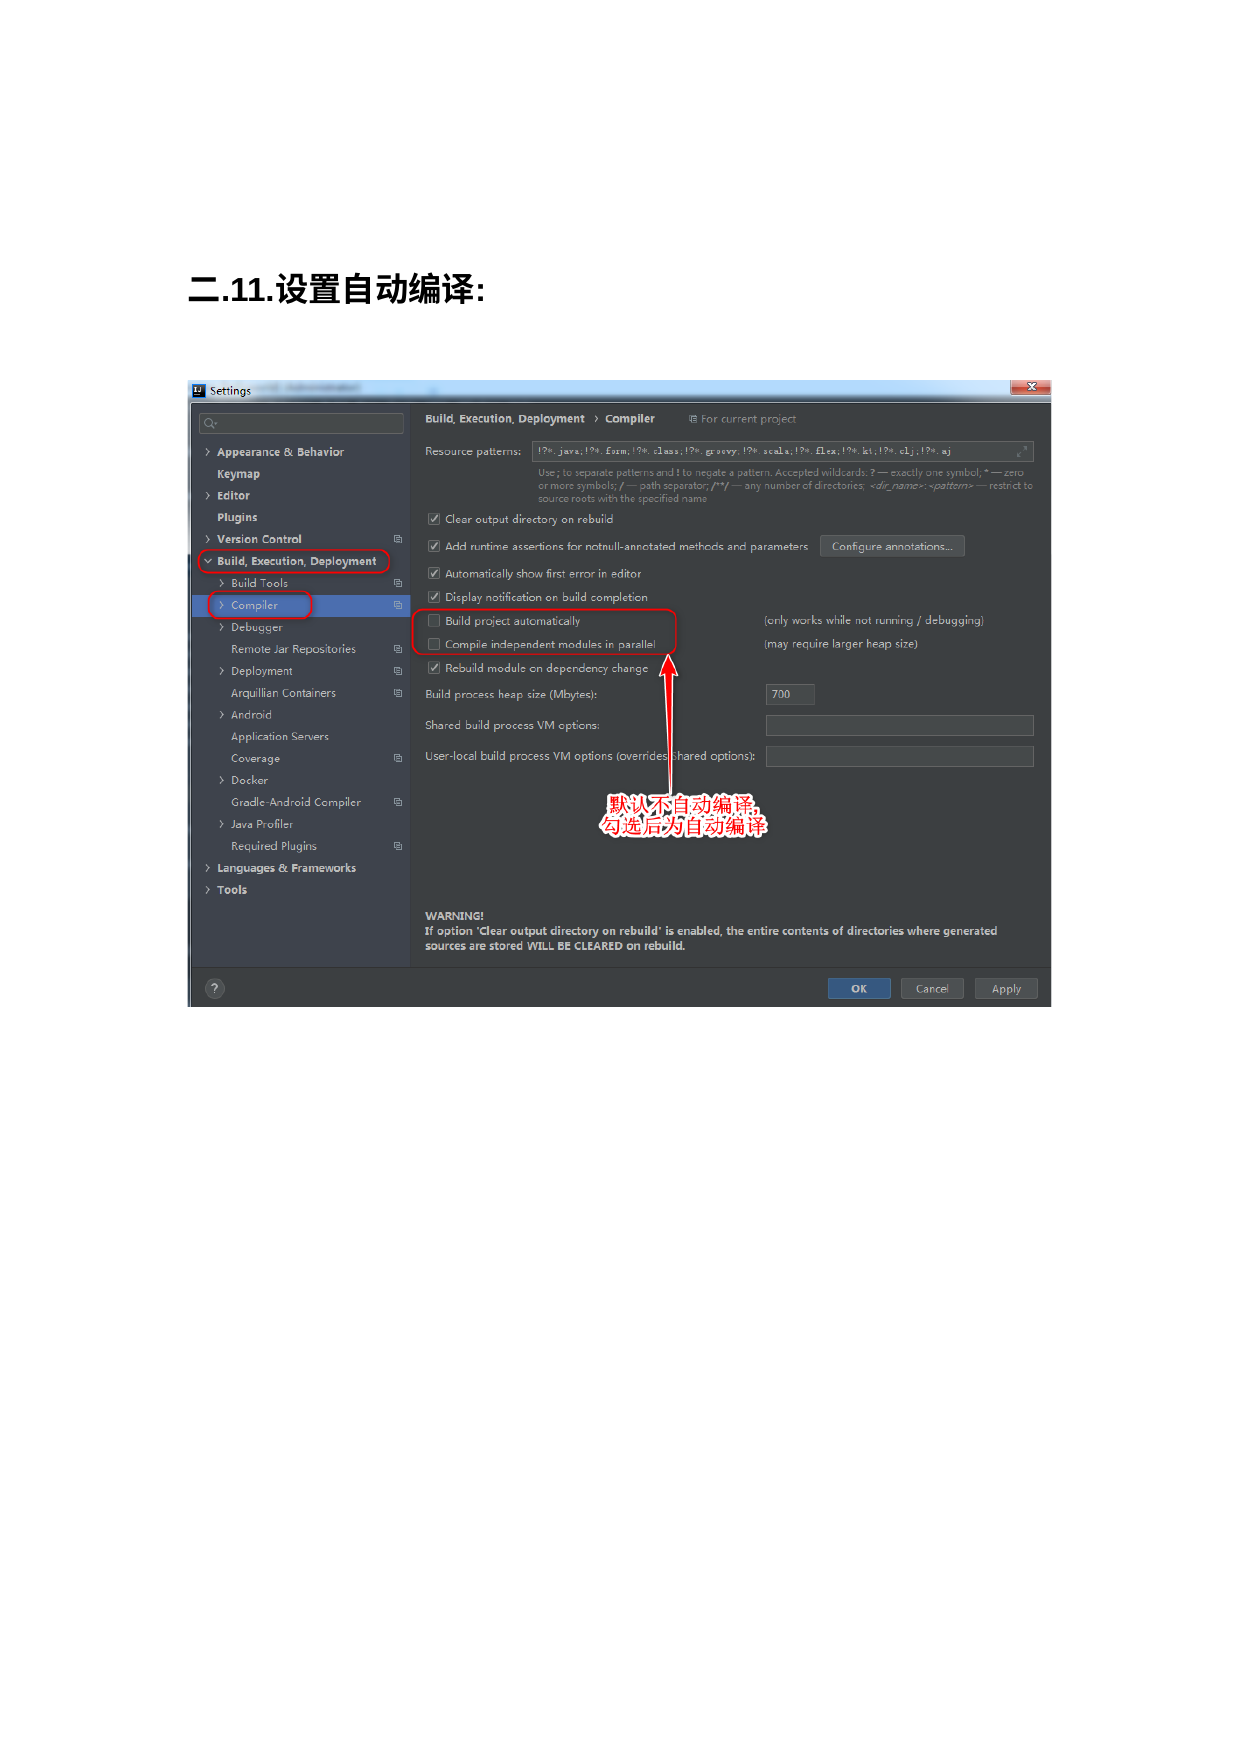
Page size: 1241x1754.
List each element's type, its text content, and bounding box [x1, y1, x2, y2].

subtitle 设置自动编译: [187, 254, 1053, 319]
picture [187, 380, 1052, 1007]
